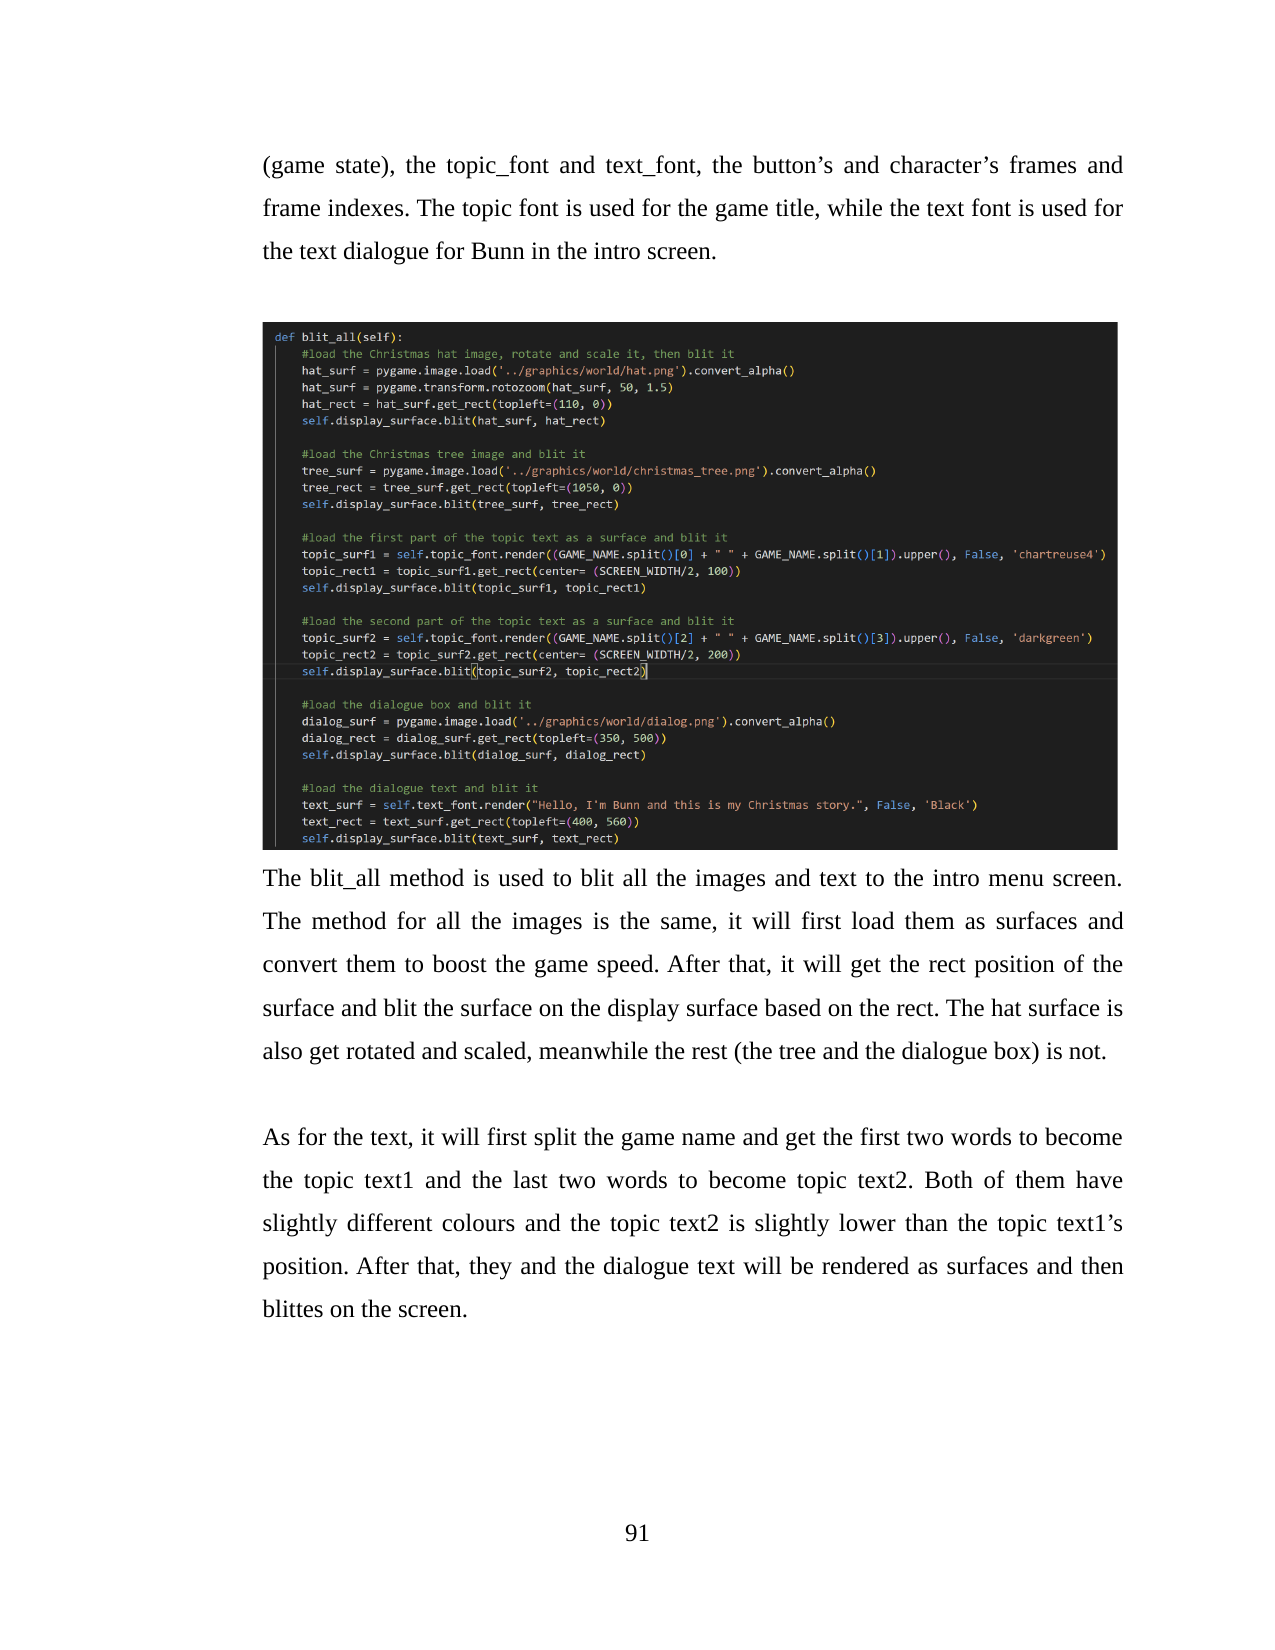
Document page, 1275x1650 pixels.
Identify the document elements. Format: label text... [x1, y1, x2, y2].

list As for the text, it will first split the game name and get the first two words to become the topic text1 and the last two words to become topic text2. Both of them have slightly different colours and the topic text2 is slightly lower than the topic text1’s position. After that, they and the dialogue text will be rendered as surfaces and then blittes on the screen. [262, 1122, 1125, 1323]
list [262, 150, 1125, 265]
list The blit_all method is used to blit all the images and text to the intro menu screen. The method for all the images is the same, it will first load them as surfaces and convert them to boost the game speed. After that, it will get the rect position of the surface and blit the surface on the display surface based on the rect. The hat surface is also get rotated and scaled, meanwhile the rest (the tree and the dialogue box) is not. [262, 863, 1125, 1064]
picture [262, 322, 1118, 850]
